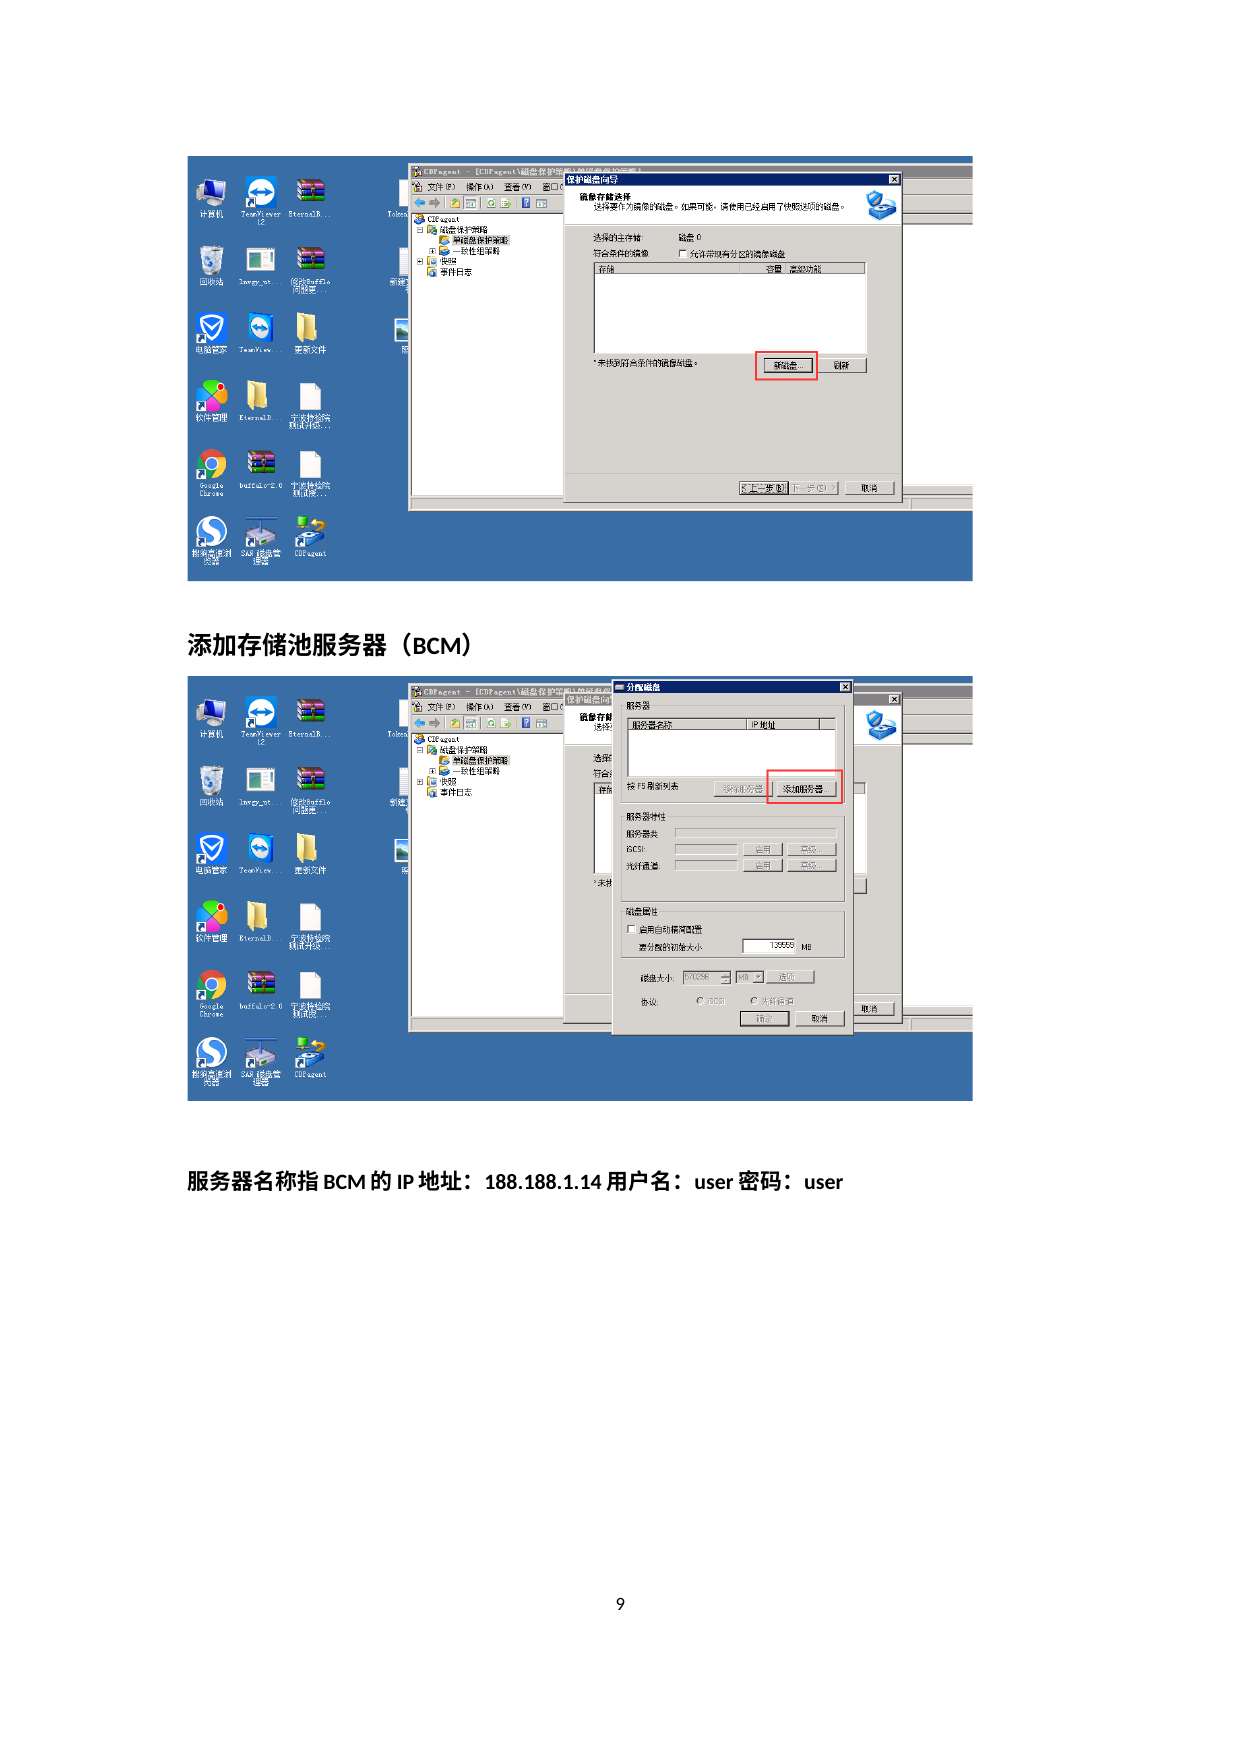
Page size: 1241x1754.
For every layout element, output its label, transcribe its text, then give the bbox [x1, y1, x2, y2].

text 服务器名称指BCM的IP地址：188.188.1.14 用户名：user 密码：user [187, 1163, 1053, 1196]
text 添加存储池服务器（BCM） [187, 611, 1053, 676]
picture [187, 676, 973, 1101]
picture [187, 156, 973, 582]
